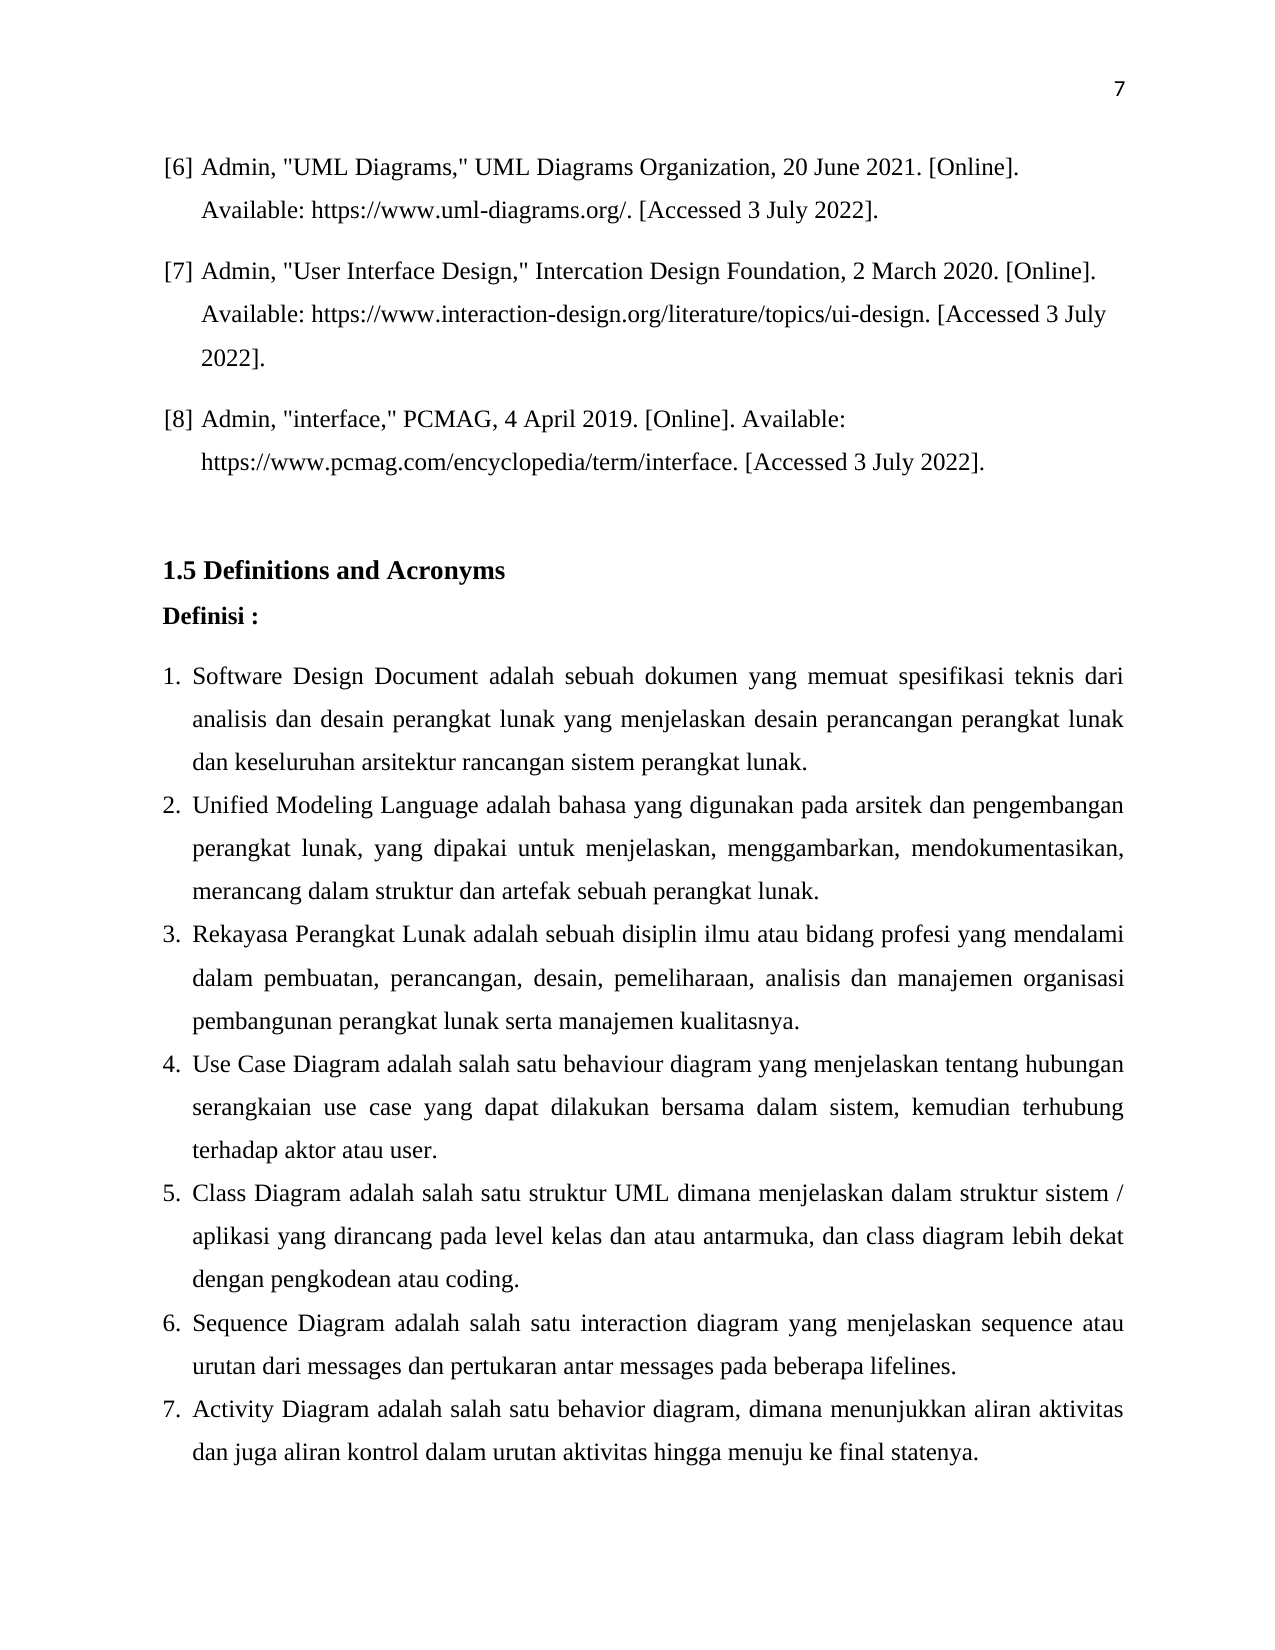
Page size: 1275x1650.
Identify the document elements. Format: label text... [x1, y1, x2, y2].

subtitle 1.5 Definitions and Acronyms [162, 554, 1125, 586]
list Software Design Document adalah sebuah dokumen yang memuat spesifikasi teknis dari analisis dan desain perangkat lunak yang menjelaskan desain perancangan perangkat lunak dan keseluruhan arsitektur rancangan sistem perangkat lunak. [162, 661, 1125, 776]
list Class Diagram adalah salah satu struktur UML dimana menjelaskan dalam struktur sistem / aplikasi yang dirancang pada level kelas dan atau antarmuka, dan class diagram lebih dekat dengan pengkodean atau coding. [162, 1178, 1125, 1293]
list Activity Diagram adalah salah satu behavior diagram, dimana menunjukkan aliran aktivitas dan juga aliran kontrol dalam urutan aktivitas hingga menuju ke final statenya. [162, 1394, 1125, 1466]
list Rekayasa Perangkat Lunak adalah sebuah disiplin ilmu atau bidang profesi yang mendalami dalam pembuatan, perancangan, desain, pemeliharaan, analisis dan manajemen organisasi pembangunan perangkat lunak serta manajemen kualitasnya. [162, 919, 1125, 1034]
text Definisi : [162, 601, 1125, 630]
list Unified Modeling Language adalah bahasa yang digunakan pada arsitek dan pengembangan perangkat lunak, yang dipakai untuk menjelaskan, menggambarkan, mendokumentasikan, merancang dalam struktur dan artefak sebuah perangkat lunak. [162, 790, 1125, 905]
list Use Case Diagram adalah salah satu behaviour diagram yang menjelaskan tentang hubungan serangkaian use case yang dapat dilakukan bersama dalam sistem, kemudian terhubung terhadap aktor atau user. [162, 1049, 1125, 1164]
list Sequence Diagram adalah salah satu interaction diagram yang menjelaskan sequence atau urutan dari messages dan pertukaran antar messages pada beberapa lifelines. [162, 1308, 1125, 1379]
